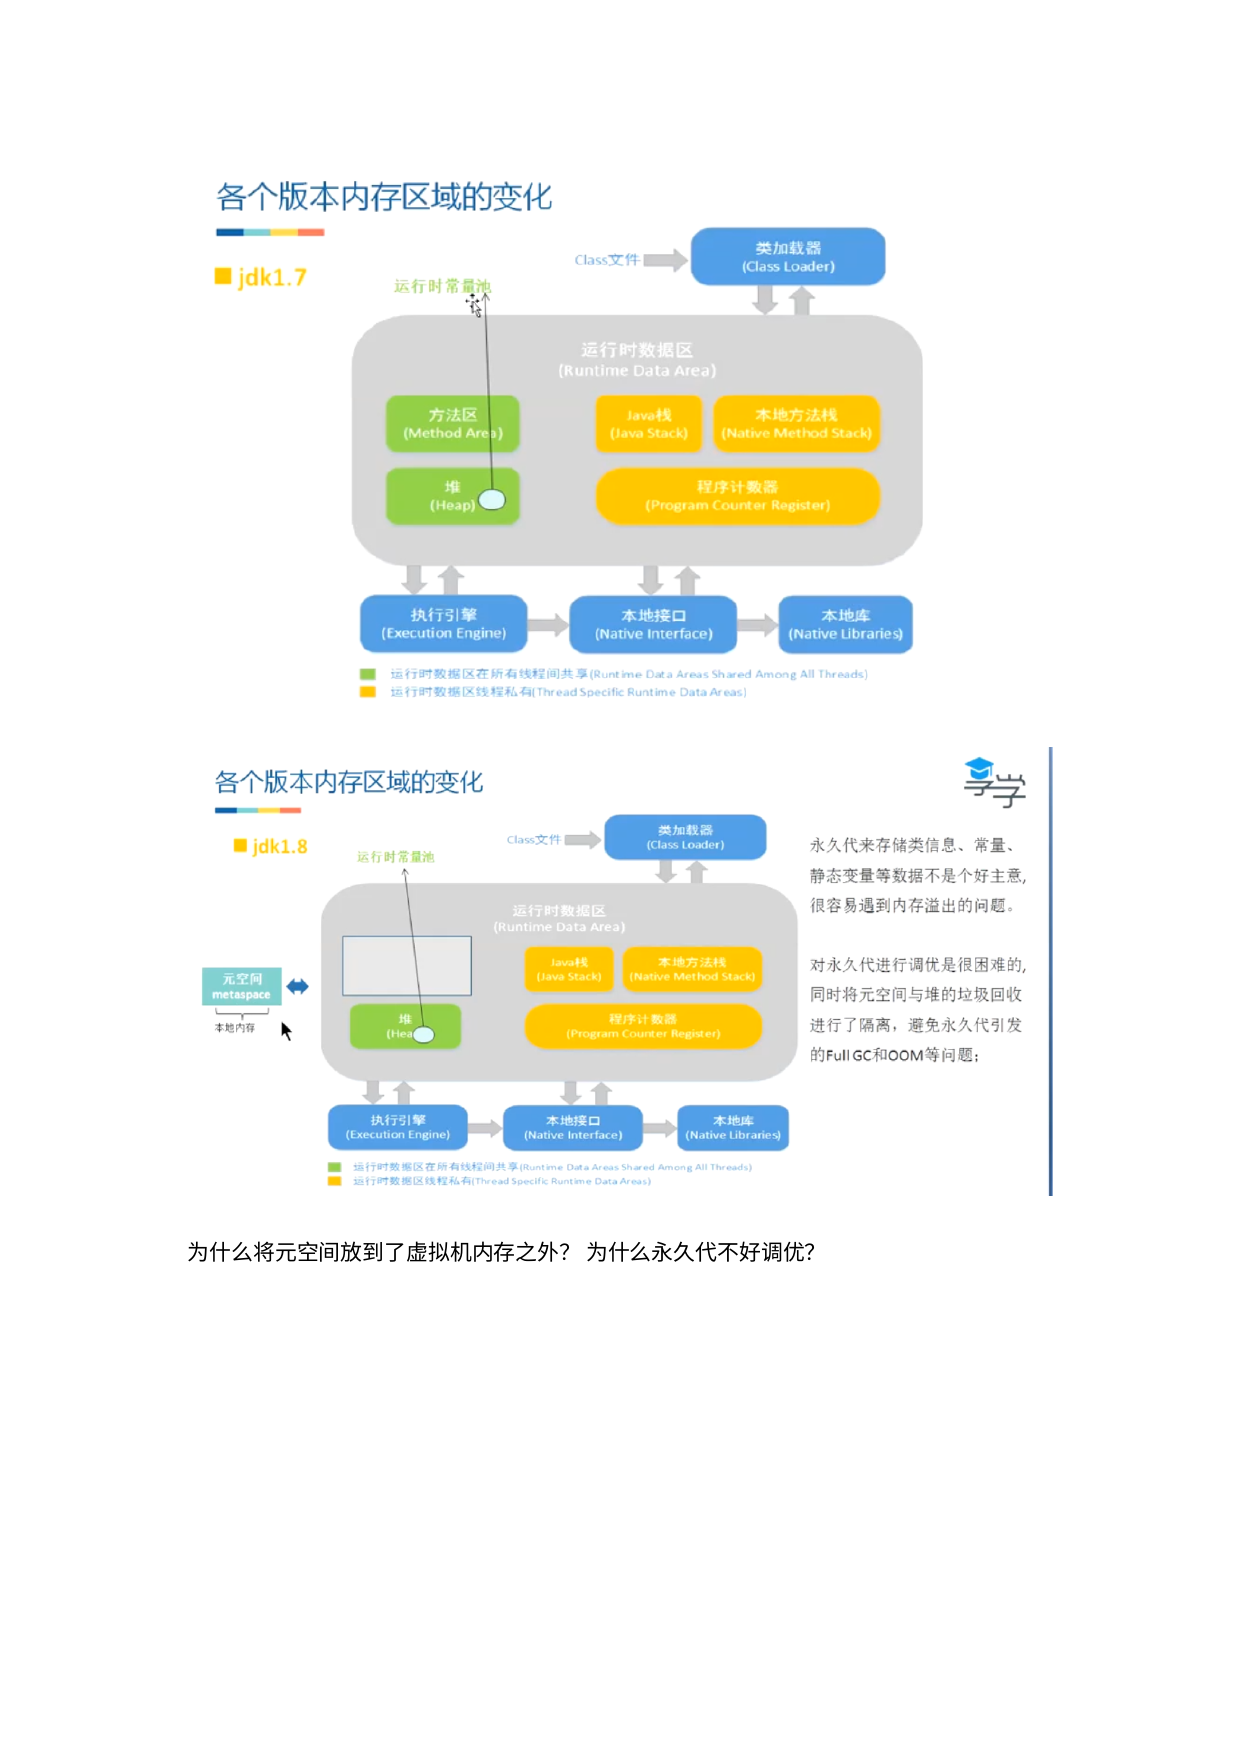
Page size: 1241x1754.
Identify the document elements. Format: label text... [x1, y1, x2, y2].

picture [187, 162, 1053, 706]
text 为什么将元空间放到了虚拟机内存之外？ 为什么永久代不好调优？ [187, 1234, 1053, 1267]
picture [187, 747, 1053, 1196]
